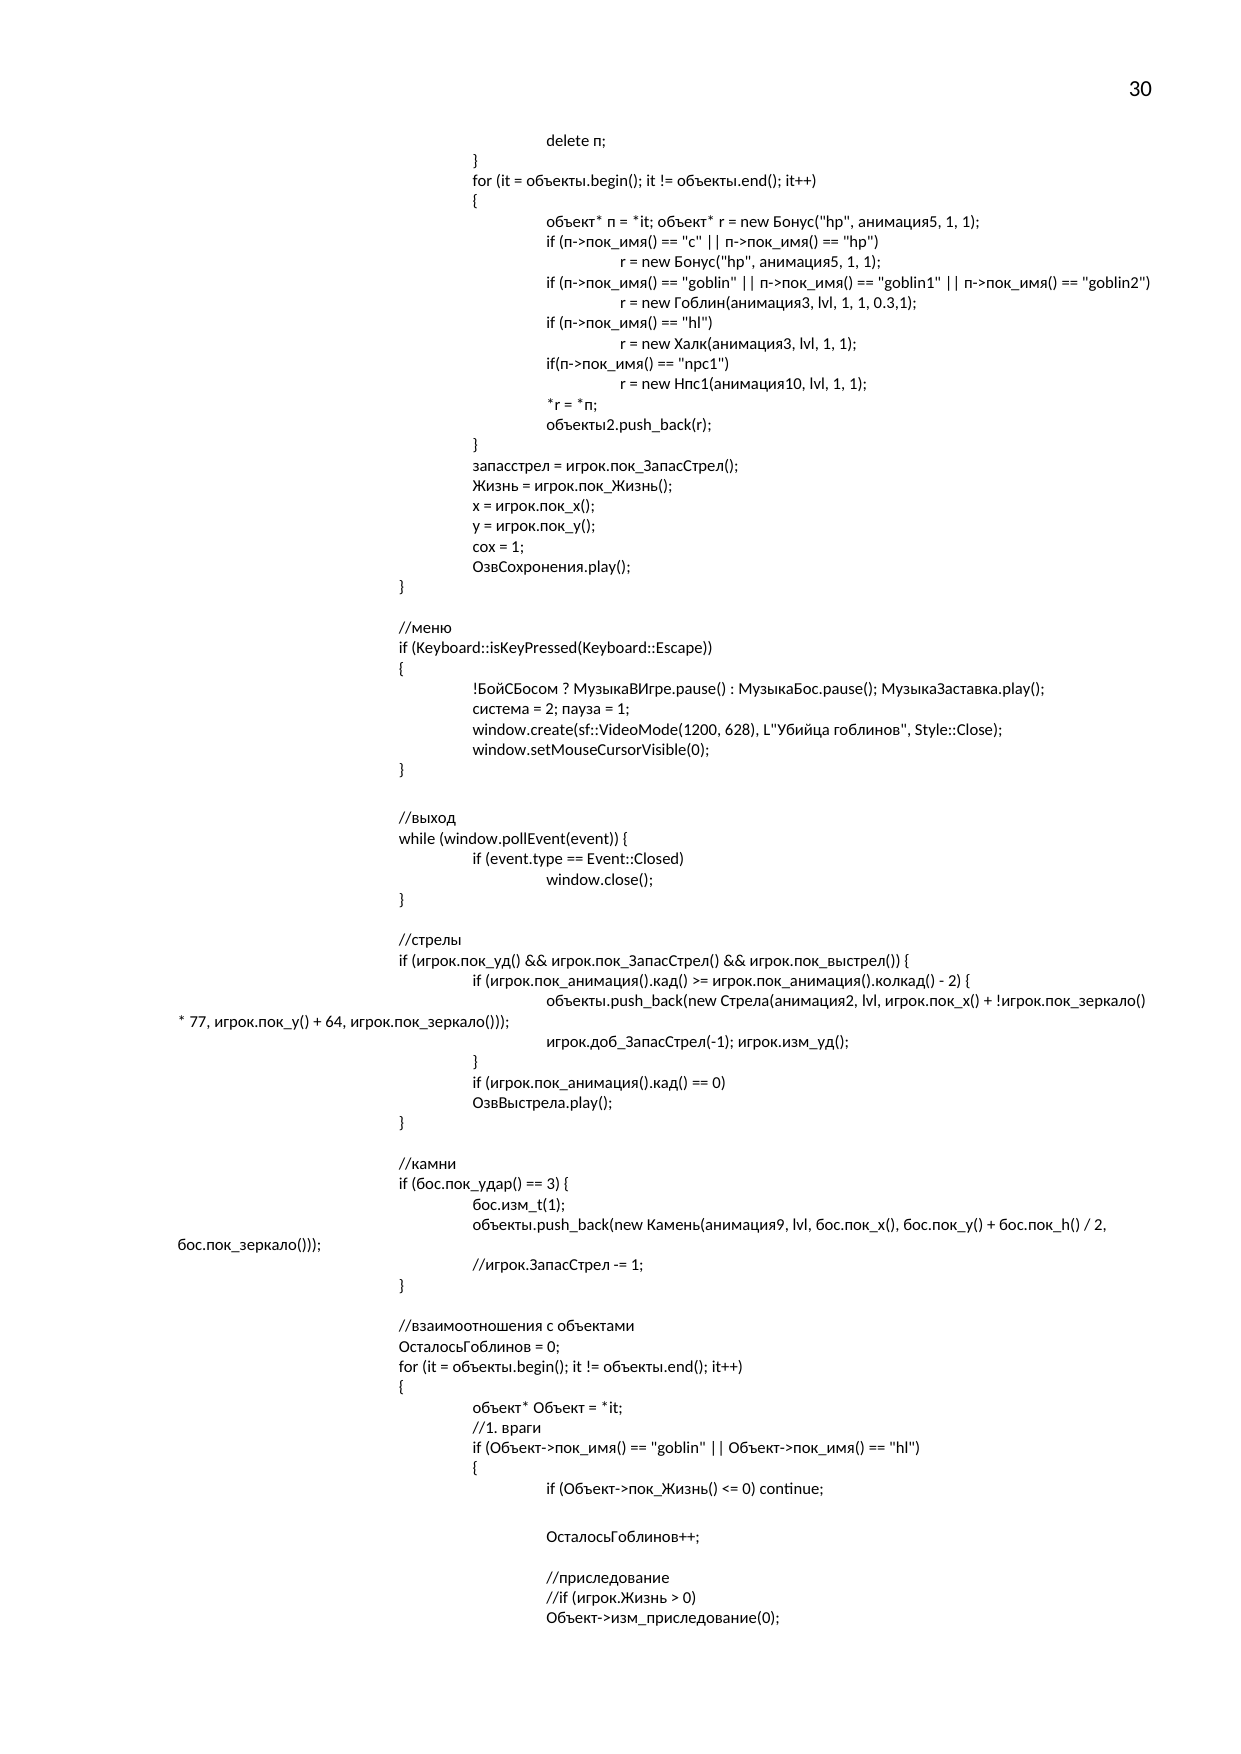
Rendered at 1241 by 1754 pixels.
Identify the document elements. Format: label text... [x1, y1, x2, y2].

text { [177, 658, 1152, 678]
text сох = 1; [177, 536, 1152, 556]
text window.close(); [177, 869, 1152, 889]
text if (п->пок_имя() == "c" || п->пок_имя() == "hp") [177, 231, 1152, 252]
text //стрелы [177, 930, 1152, 950]
text if (бос.пок_удар() == 3) { [177, 1173, 1152, 1194]
text ОзвВыстрела.play(); [177, 1092, 1152, 1112]
text //выход [177, 808, 1152, 828]
text if (игрок.пок_анимация().кад() == 0) [177, 1072, 1152, 1092]
text игрок.доб_ЗапасСтрел(-1); игрок.изм_уд(); [177, 1031, 1152, 1052]
text r = new Гоблин(анимация3, lvl, 1, 1, 0.3,1); [177, 292, 1152, 313]
text delete п; [177, 130, 1152, 150]
text //камни [177, 1153, 1152, 1173]
text система = 2; пауза = 1; [177, 698, 1152, 719]
text } [177, 150, 1152, 170]
text !БойСБосом ? МузыкаВИгре.pause() : МузыкаБос.pause(); МузыкаЗаставка.play(); [177, 678, 1152, 698]
text объекты.push_back(new Камень(анимация9, lvl, бос.пок_x(), бос.пок_y() + бос.пок_h() / 2, бос.пок_зеркало())); [177, 1214, 1152, 1255]
text объект* п = *it; объект* r = new Бонус("hp", анимация5, 1, 1); [177, 211, 1152, 231]
text //if (игрок.Жизнь > 0) [177, 1587, 1152, 1608]
text x = игрок.пок_x(); [177, 495, 1152, 516]
text r = new Халк(анимация3, lvl, 1, 1); [177, 333, 1152, 353]
text if (Объект->пок_Жизнь() <= 0) continue; [177, 1478, 1152, 1498]
text } [177, 434, 1152, 455]
text { [177, 191, 1152, 211]
text Объект->изм_приследование(0); [177, 1608, 1152, 1628]
text //игрок.ЗапасСтрел -= 1; [177, 1255, 1152, 1275]
text if (Keyboard::isKeyPressed(Keyboard::Escape)) [177, 638, 1152, 658]
text //меню [177, 617, 1152, 638]
text Жизнь = игрок.пок_Жизнь(); [177, 475, 1152, 495]
text while (window.pollEvent(event)) { [177, 828, 1152, 848]
text } [177, 1275, 1152, 1295]
text } [177, 759, 1152, 780]
text запасстрел = игрок.пок_ЗапасСтрел(); [177, 455, 1152, 475]
text ОзвСохронения.play(); [177, 556, 1152, 577]
text window.create(sf::VideoMode(1200, 628), L"Убийца гоблинов", Style::Close); [177, 719, 1152, 739]
text } [177, 577, 1152, 597]
text for (it = объекты.begin(); it != объекты.end(); it++) [177, 1356, 1152, 1377]
text объекты.push_back(new Стрела(анимация2, lvl, игрок.пок_x() + !игрок.пок_зеркало() * 77, игрок.пок_y() + 64, игрок.пок_зеркало())); [177, 991, 1152, 1031]
text window.setMouseCursorVisible(0); [177, 739, 1152, 759]
text if(п->пок_имя() == "npc1") [177, 353, 1152, 373]
text r = new Нпс1(анимация10, lvl, 1, 1); [177, 373, 1152, 394]
text ОсталосьГоблинов++; [177, 1526, 1152, 1547]
text ОсталосьГоблинов = 0; [177, 1336, 1152, 1356]
text if (event.type == Event::Closed) [177, 848, 1152, 869]
text //приследование [177, 1567, 1152, 1587]
text //взаимоотношения с объектами [177, 1316, 1152, 1336]
text if (игрок.пок_уд() && игрок.пок_ЗапасСтрел() && игрок.пок_выстрел()) { [177, 950, 1152, 970]
text y = игрок.пок_y(); [177, 516, 1152, 536]
text } [177, 889, 1152, 909]
text r = new Бонус("hp", анимация5, 1, 1); [177, 252, 1152, 272]
text *r = *п; [177, 394, 1152, 414]
text { [177, 1377, 1152, 1397]
text } [177, 1112, 1152, 1133]
text if (игрок.пок_анимация().кад() >= игрок.пок_анимация().колкад() - 2) { [177, 970, 1152, 991]
text объекты2.push_back(r); [177, 414, 1152, 434]
text if (п->пок_имя() == "hl") [177, 313, 1152, 333]
text бос.изм_t(1); [177, 1194, 1152, 1214]
text if (п->пок_имя() == "goblin" || п->пок_имя() == "goblin1" || п->пок_имя() == "goblin2") [177, 272, 1152, 292]
text for (it = объекты.begin(); it != объекты.end(); it++) [177, 170, 1152, 191]
text объект* Объект = *it; [177, 1397, 1152, 1417]
text { [177, 1458, 1152, 1478]
text } [177, 1052, 1152, 1072]
text //1. враги [177, 1417, 1152, 1437]
text if (Объект->пок_имя() == "goblin" || Объект->пок_имя() == "hl") [177, 1437, 1152, 1458]
